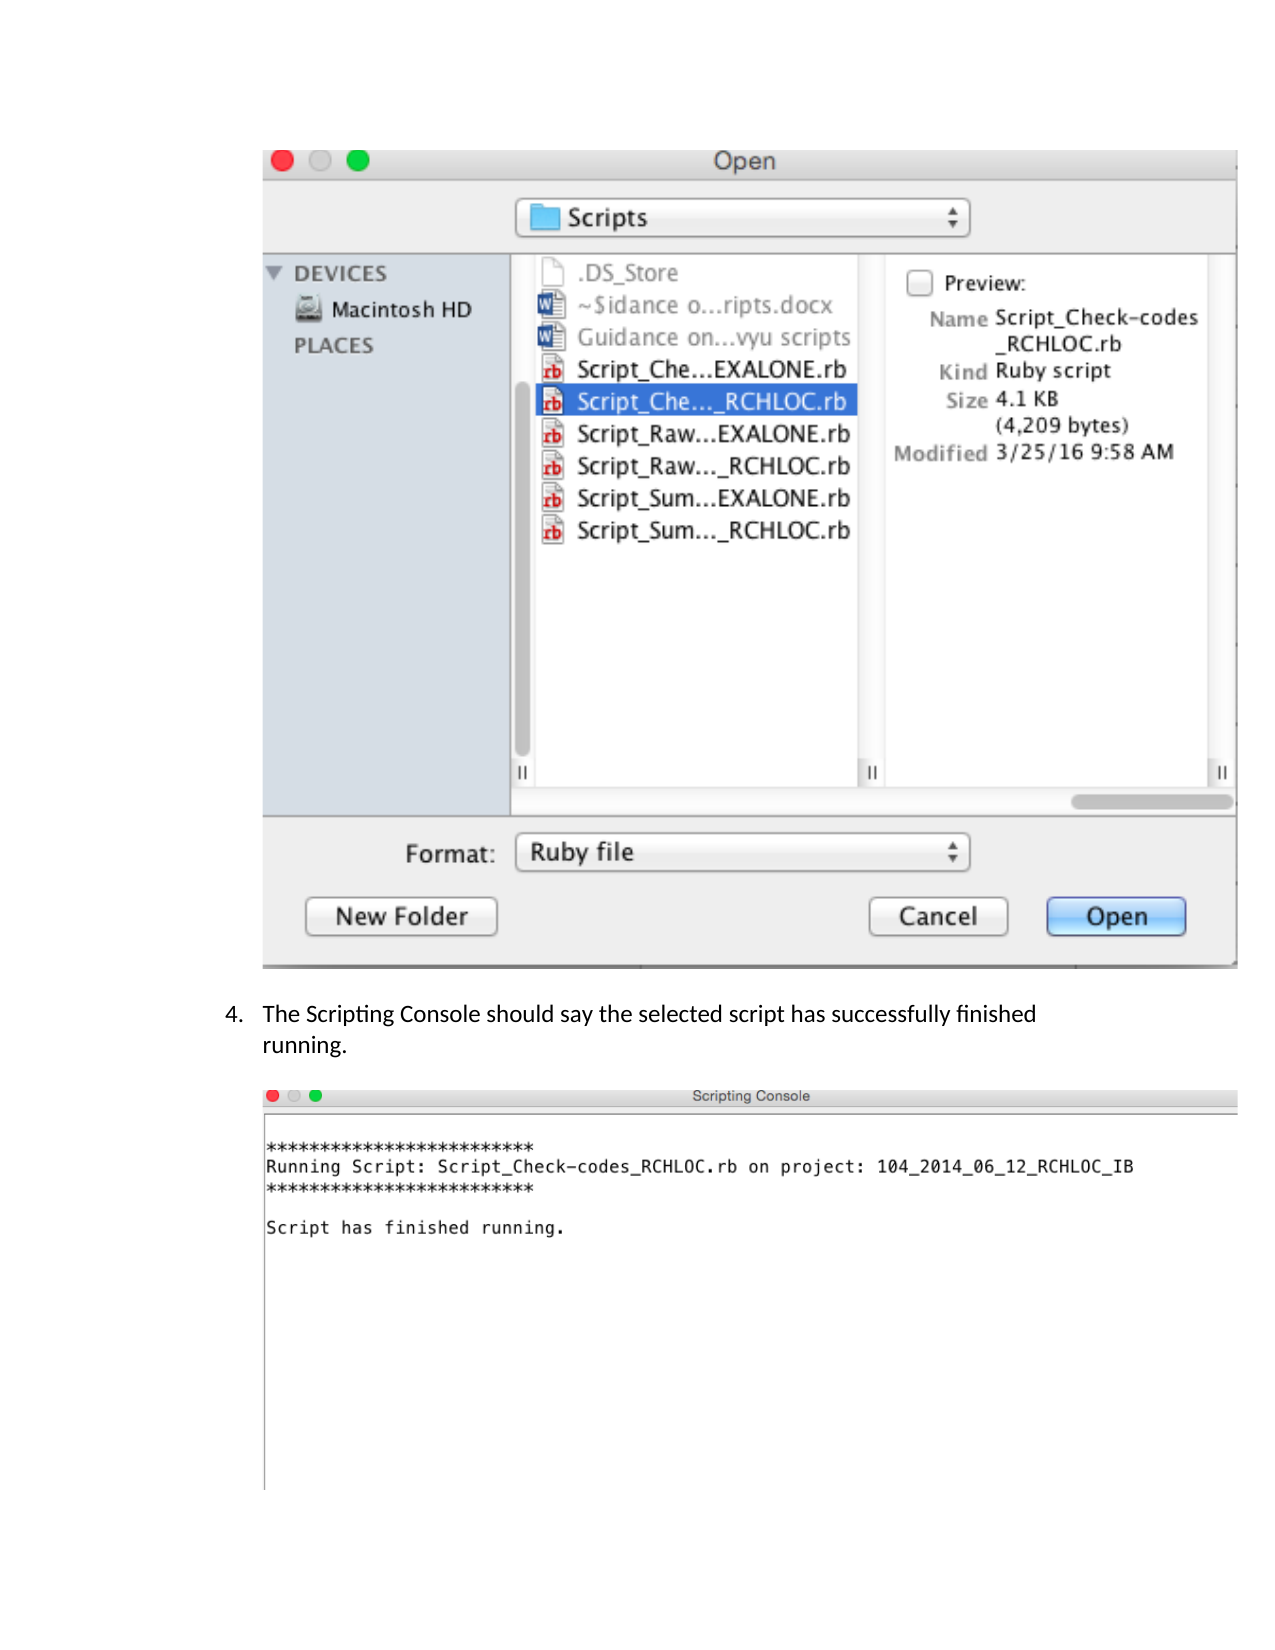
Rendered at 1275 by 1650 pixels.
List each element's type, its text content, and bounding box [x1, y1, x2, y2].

picture [262, 150, 1238, 969]
picture [262, 1090, 1238, 1490]
list The Scripting Console should say the selected script has successfully finished running. [225, 999, 1125, 1060]
